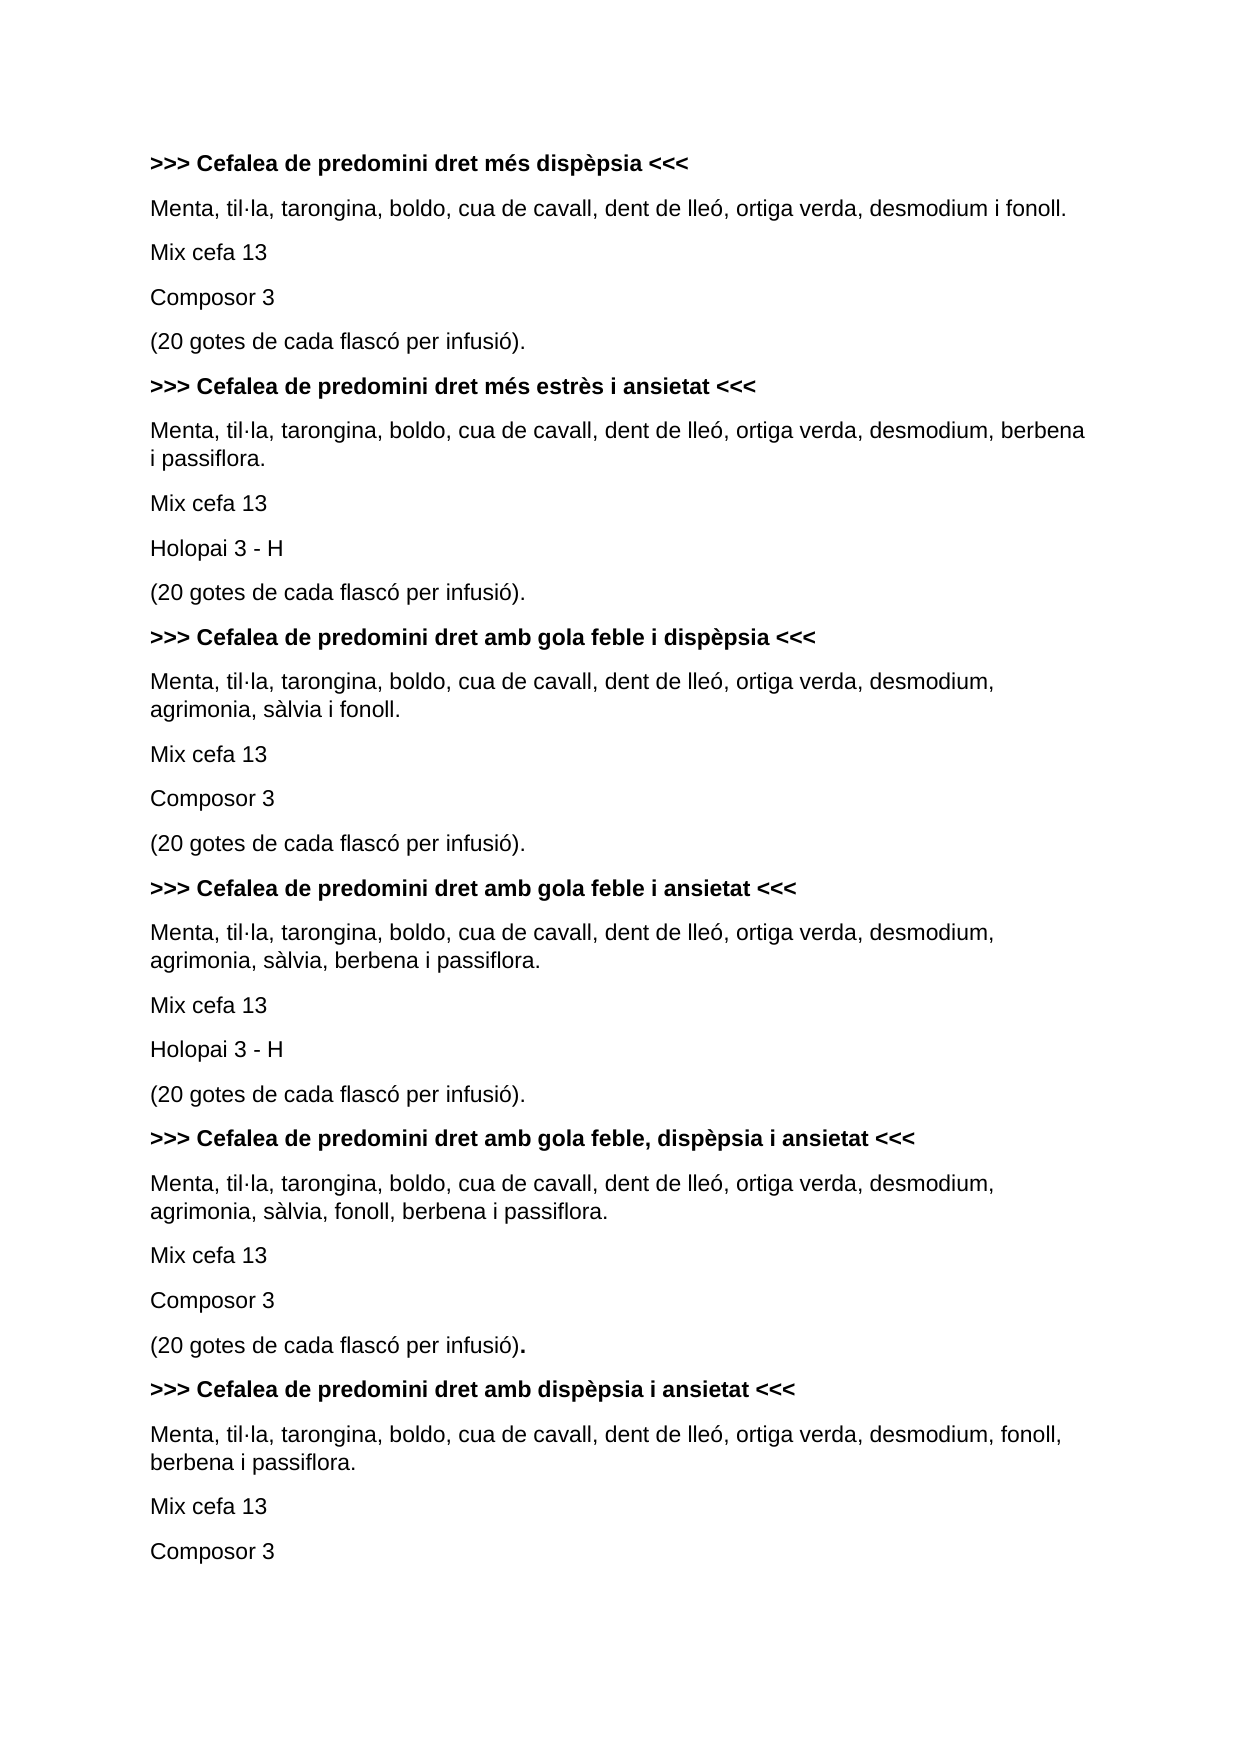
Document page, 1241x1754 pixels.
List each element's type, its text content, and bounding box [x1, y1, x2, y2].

text Menta, til·la, tarongina, boldo, cua de cavall, dent de lleó, ortiga verda, desmodium, agrimonia, sàlvia, berbena i passiflora. [150, 919, 1090, 973]
text Mix cefa 13 [150, 741, 1090, 767]
text >>> Cefalea de predomini dret amb gola feble i dispèpsia <<< [150, 624, 1090, 650]
text Composor 3 [150, 1538, 1090, 1564]
text >>> Cefalea de predomini dret més dispèpsia <<< [150, 150, 1090, 176]
text Composor 3 [150, 284, 1090, 310]
text >>> Cefalea de predomini dret més estrès i ansietat <<< [150, 373, 1090, 399]
text Mix cefa 13 [150, 239, 1090, 266]
text Menta, til·la, tarongina, boldo, cua de cavall, dent de lleó, ortiga verda, desmodium i fonoll. [150, 194, 1090, 221]
text >>> Cefalea de predomini dret amb dispèpsia i ansietat <<< [150, 1376, 1090, 1403]
text Menta, til·la, tarongina, boldo, cua de cavall, dent de lleó, ortiga verda, desmodium, berbena i passiflora. [150, 417, 1090, 472]
text Menta, til·la, tarongina, boldo, cua de cavall, dent de lleó, ortiga verda, desmodium, agrimonia, sàlvia i fonoll. [150, 668, 1090, 723]
text Mix cefa 13 [150, 1242, 1090, 1269]
text Menta, til·la, tarongina, boldo, cua de cavall, dent de lleó, ortiga verda, desmodium, agrimonia, sàlvia, fonoll, berbena i passiflora. [150, 1170, 1090, 1224]
text Mix cefa 13 [150, 1493, 1090, 1520]
text >>> Cefalea de predomini dret amb gola feble, dispèpsia i ansietat <<< [150, 1125, 1090, 1152]
text Holopai 3 - H [150, 534, 1090, 561]
text Composor 3 [150, 785, 1090, 812]
text Mix cefa 13 [150, 490, 1090, 516]
text >>> Cefalea de predomini dret amb gola feble i ansietat <<< [150, 874, 1090, 901]
text Mix cefa 13 [150, 992, 1090, 1018]
text (20 gotes de cada flascó per infusió). [150, 579, 1090, 606]
text (20 gotes de cada flascó per infusió). [150, 1332, 1090, 1358]
text Holopai 3 - H [150, 1036, 1090, 1063]
text Menta, til·la, tarongina, boldo, cua de cavall, dent de lleó, ortiga verda, desmodium, fonoll, berbena i passiflora. [150, 1421, 1090, 1475]
text (20 gotes de cada flascó per infusió). [150, 1081, 1090, 1107]
text (20 gotes de cada flascó per infusió). [150, 830, 1090, 856]
text Composor 3 [150, 1287, 1090, 1313]
text (20 gotes de cada flascó per infusió). [150, 328, 1090, 355]
